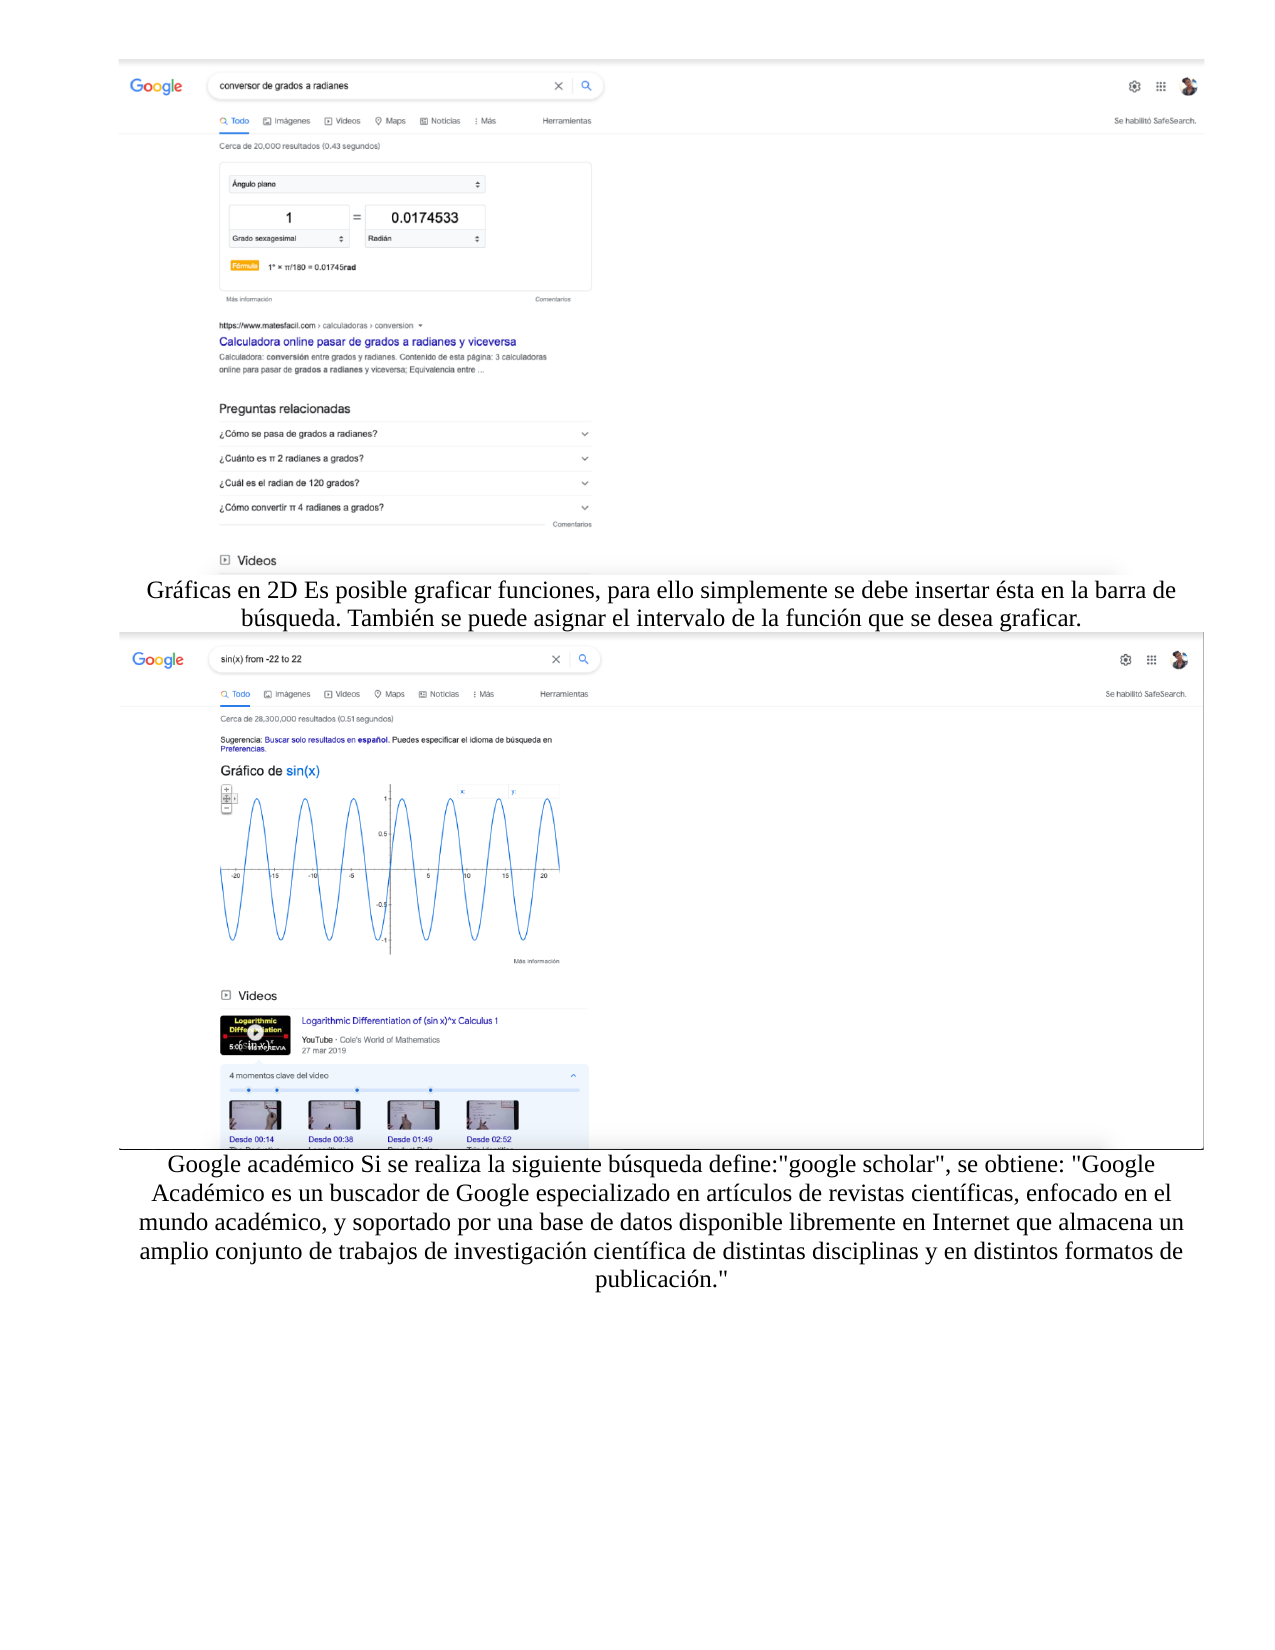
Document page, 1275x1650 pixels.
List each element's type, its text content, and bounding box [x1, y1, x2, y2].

text Gráficas en 2D Es posible graficar funciones, para ello simplemente se debe insertar ésta en la barra de búsqueda. También se puede asignar el intervalo de la función que se desea graficar. [118, 575, 1205, 632]
text Google académico Si se realiza la siguiente búsqueda define:"google scholar", se obtiene: "Google Académico es un buscador de Google especializado en artículos de revistas científicas, enfocado en el mundo académico, y soportado por una base de datos disponible libremente en Internet que almacena un amplio conjunto de trabajos de investigación científica de distintas disciplinas y en distintos formatos de publicación." [118, 1149, 1205, 1293]
picture [118, 59, 1205, 575]
picture [119, 632, 1204, 1150]
